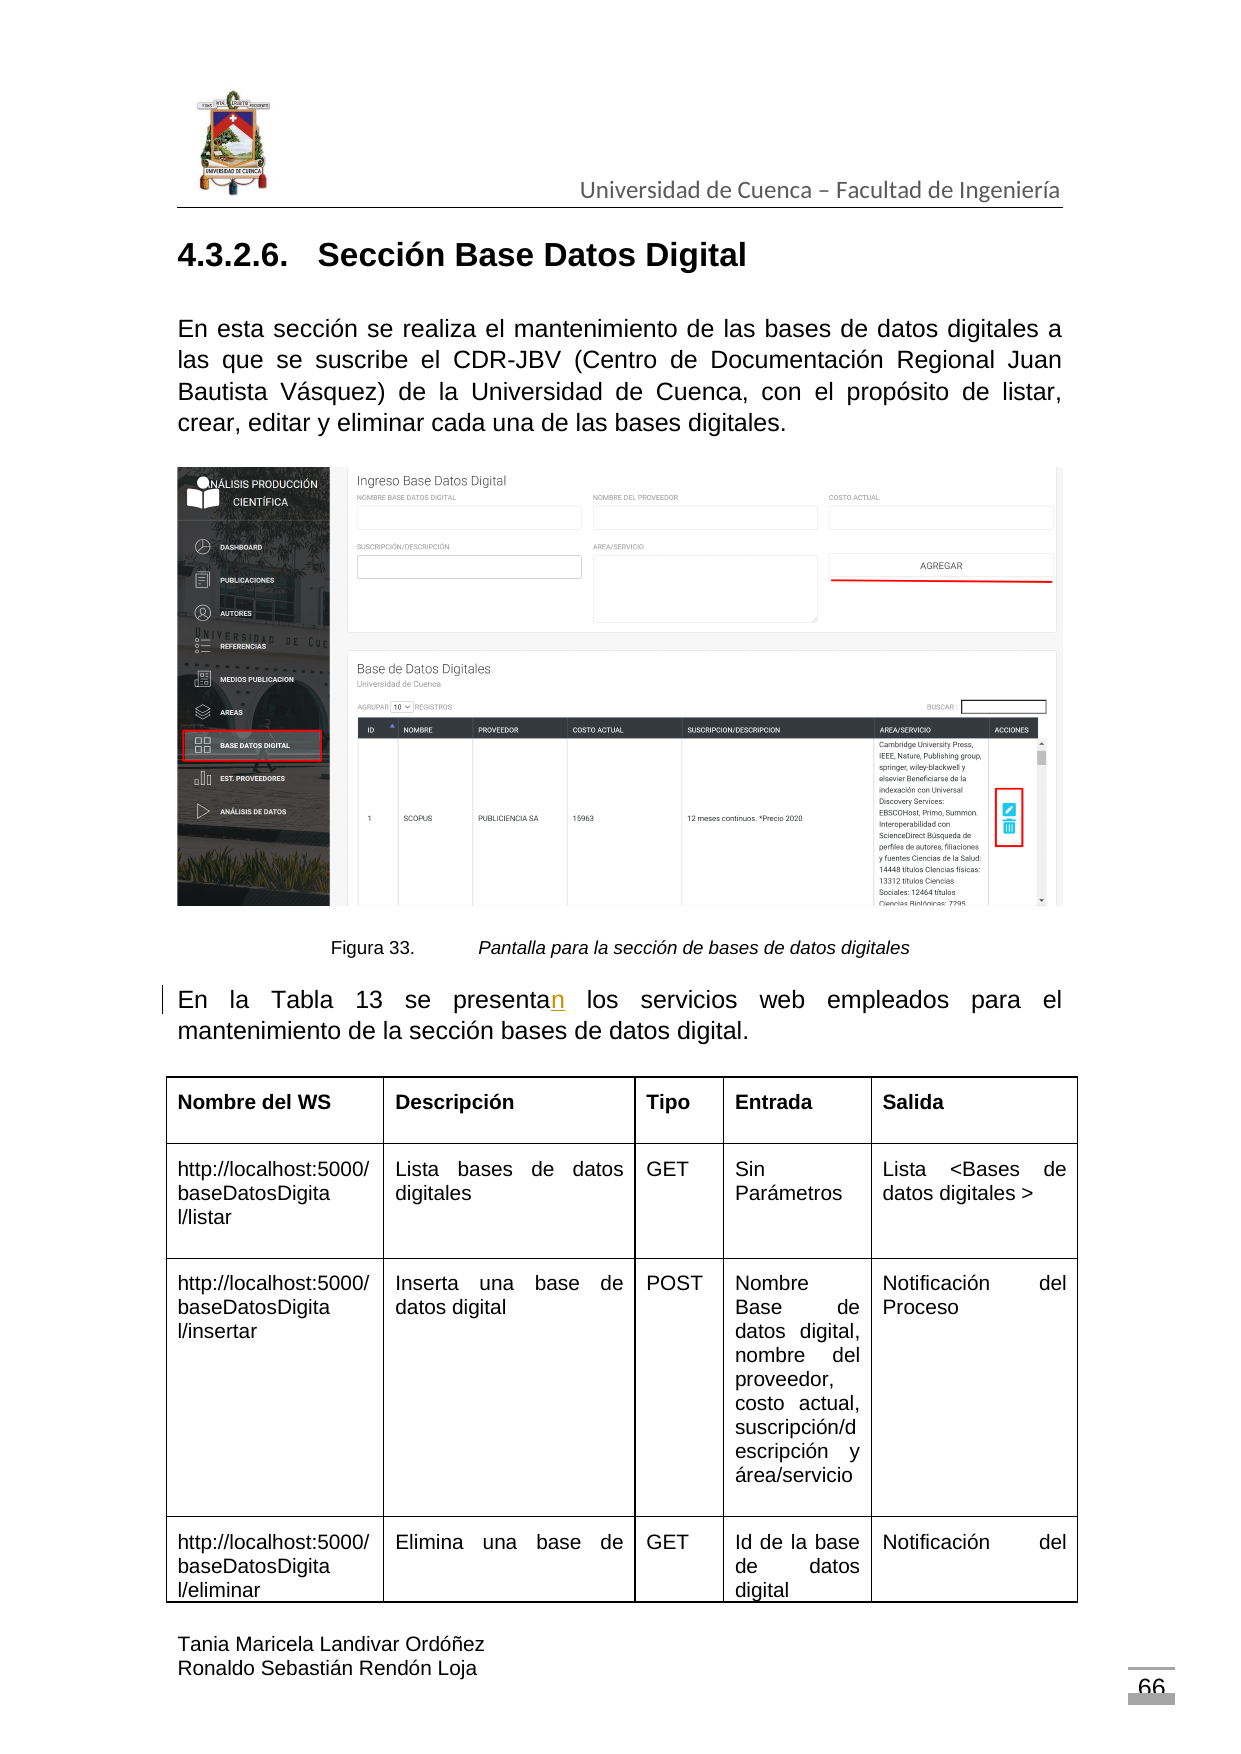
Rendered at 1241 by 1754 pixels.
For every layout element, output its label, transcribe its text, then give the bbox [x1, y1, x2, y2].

table_cell Lista <Bases de datos digitales > [872, 1144, 1077, 1258]
table_header Salida [872, 1078, 1077, 1143]
table_cell Nombre Base de datos digital, nombre del proveedor, costo actual, suscripción/descripción y área/servicio [724, 1259, 871, 1516]
table_cell GET [636, 1144, 723, 1258]
table_cell POST [636, 1259, 723, 1516]
text En la Tabla 13 se presenta los servicios web empleados para el mantenimiento de la sección bases de datos digital. [177, 985, 1063, 1045]
table_header Entrada [724, 1078, 871, 1143]
table_cell http://localhost:5000/ baseDatosDigital/insertar [167, 1259, 383, 1516]
table_cell http://localhost:5000/ baseDatosDigital/listar [167, 1144, 383, 1258]
picture [177, 86, 290, 199]
table_header Nombre del WS [167, 1078, 383, 1143]
text En esta sección se realiza el mantenimiento de las bases de datos digitales a las que se suscribe el CDR-JBV (Centro de Documentación Regional Juan Bautista Vásquez) de la Universidad de Cuenca, con el propósito de listar, crear, editar y eliminar cada una de las bases digitales. [177, 314, 1063, 436]
table_cell http://localhost:5000/ baseDatosDigital/eliminar [167, 1517, 383, 1601]
subtitle Sección Base Datos Digital [177, 236, 1063, 274]
text Pantalla para la sección de bases de datos digitales [177, 937, 1063, 958]
table_cell Inserta una base de datos digital [384, 1259, 634, 1516]
picture [177, 467, 1063, 906]
table_cell GET [636, 1517, 723, 1601]
table_cell Notificación del Proceso [872, 1259, 1077, 1516]
table_header Tipo [636, 1078, 723, 1143]
table_cell Sin Parámetros [724, 1144, 871, 1258]
table_cell Notificación del proceso [872, 1517, 1077, 1601]
table_cell Elimina una base de datos digital [384, 1517, 634, 1601]
table_header Descripción [384, 1078, 634, 1143]
table_cell Id de la base de datos digital [724, 1517, 871, 1601]
table_cell Lista bases de datos digitales [384, 1144, 634, 1258]
